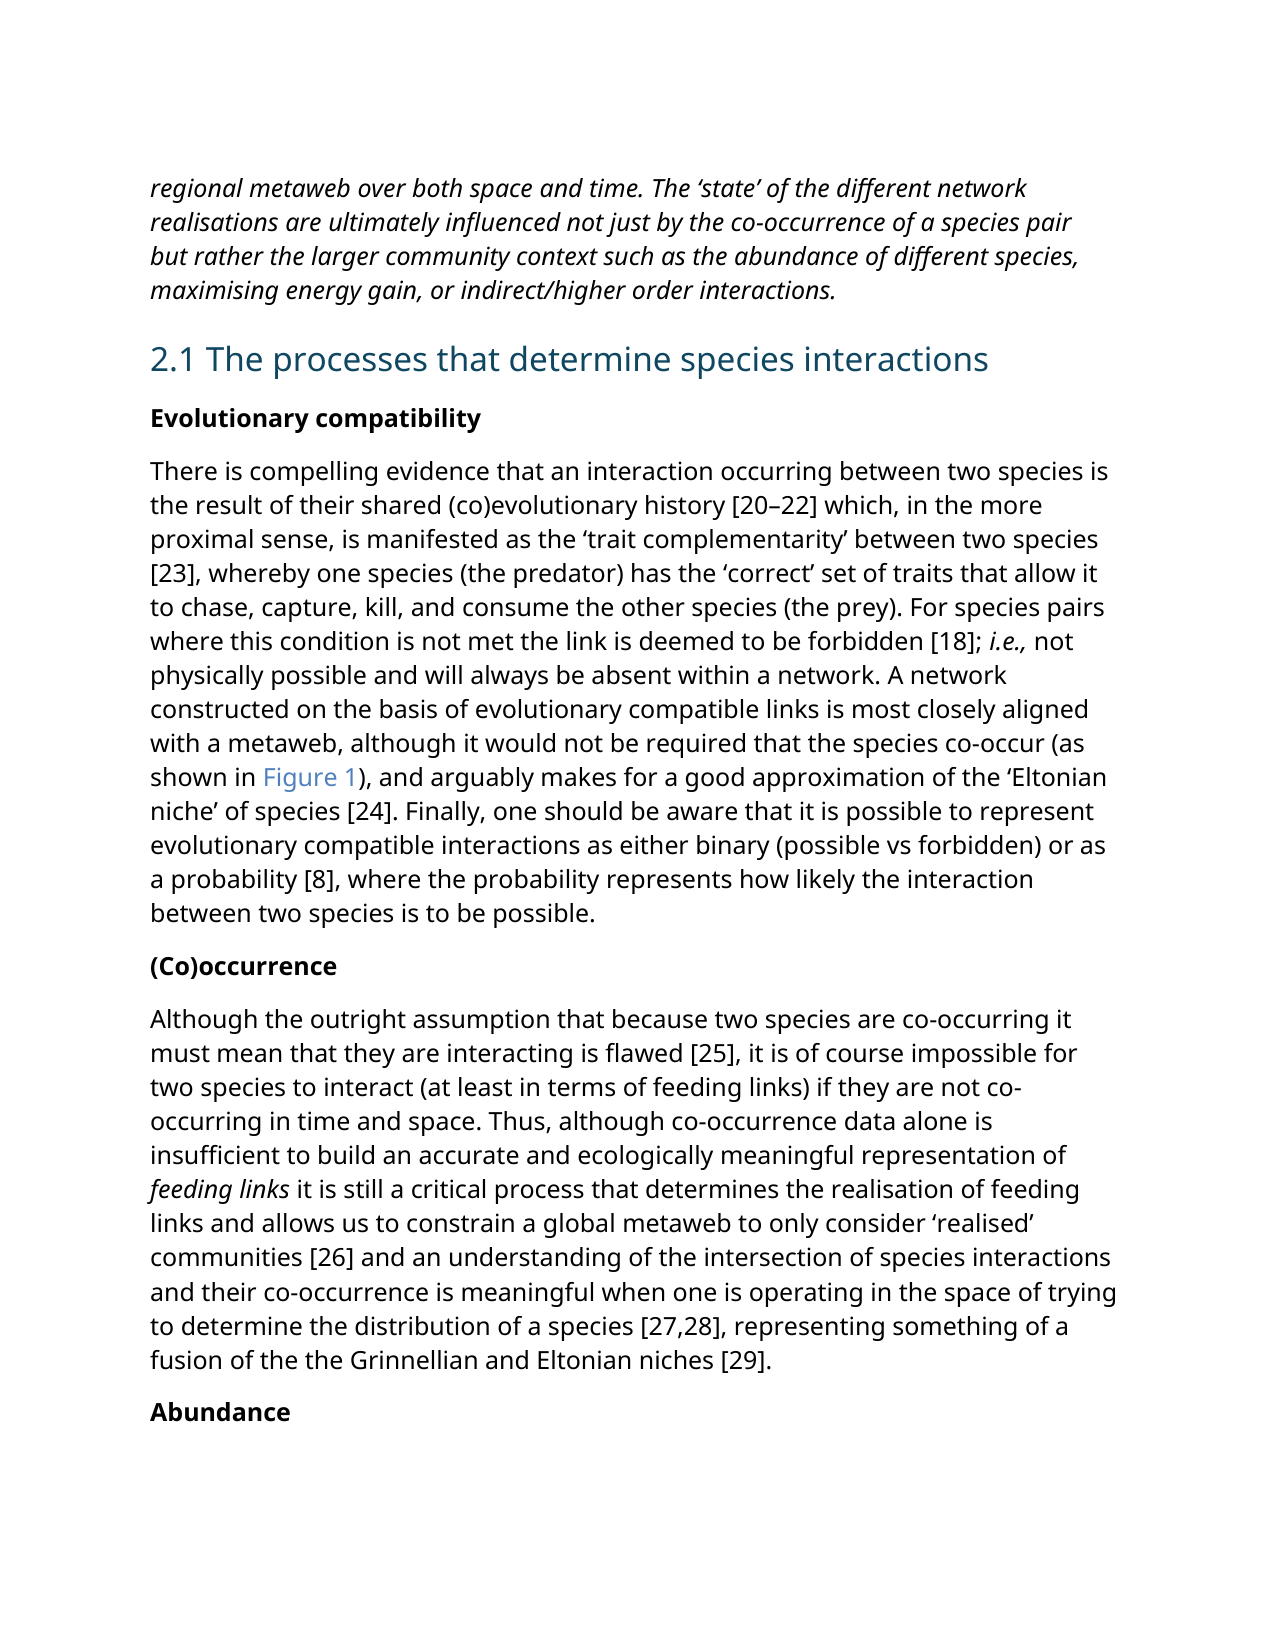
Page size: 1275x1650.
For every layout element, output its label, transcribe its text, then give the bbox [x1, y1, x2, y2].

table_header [139, 150, 1114, 319]
text Abundance [150, 1395, 1125, 1429]
text There is compelling evidence that an interaction occurring between two species is the result of their shared (co)evolutionary history [20–22] which, in the more proximal sense, is manifested as the ‘trait complementarity’ between two species [23], whereby one species (the predator) has the ‘correct’ set of traits that allow it to chase, capture, kill, and consume the other species (the prey). For species pairs where this condition is not met the link is deemed to be forbidden [18]; i.e., not physically possible and will always be absent within a network. A network constructed on the basis of evolutionary compatible links is most closely aligned with a metaweb, although it would not be required that the species co-occur (as shown in Figure 1), and arguably makes for a good approximation of the ‘Eltonian niche’ of species [24]. Finally, one should be aware that it is possible to represent evolutionary compatible interactions as either binary (possible vs forbidden) or as a probability [8], where the probability represents how likely the interaction between two species is to be possible. [150, 453, 1125, 930]
subtitle 2.1 The processes that determine species interactions [150, 336, 1125, 382]
text (Co)occurrence [150, 949, 1125, 983]
text Although the outright assumption that because two species are co-occurring it must mean that they are interacting is flawed [25], it is of course impossible for two species to interact (at least in terms of feeding links) if they are not co-occurring in time and space. Thus, although co-occurrence data alone is insufficient to build an accurate and ecologically meaningful representation of feeding links it is still a critical process that determines the realisation of feeding links and allows us to constrain a global metaweb to only consider ‘realised’ communities [26] and an understanding of the intersection of species interactions and their co-occurrence is meaningful when one is operating in the space of trying to determine the distribution of a species [27,28], representing something of a fusion of the the Grinnellian and Eltonian niches [29]. [150, 1002, 1125, 1376]
text Evolutionary compatibility [150, 400, 1125, 434]
